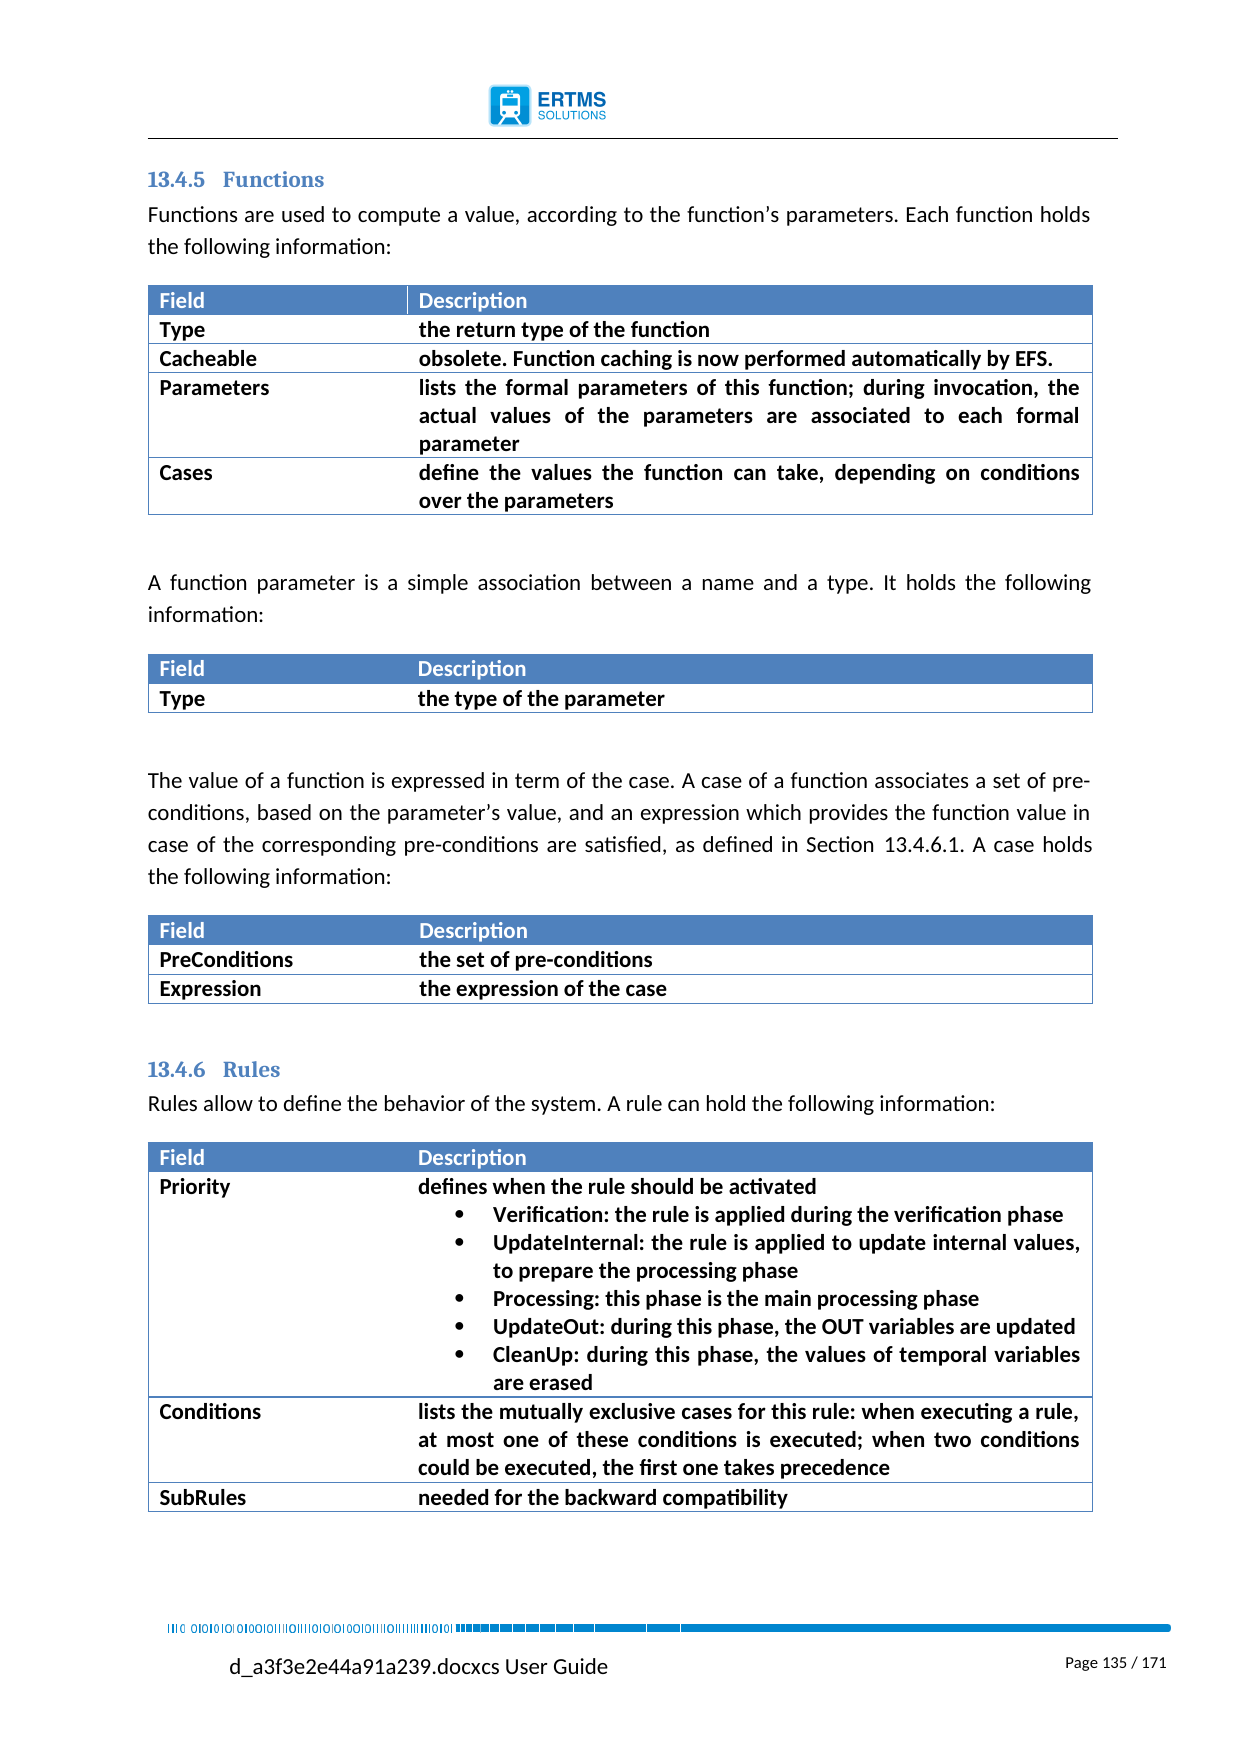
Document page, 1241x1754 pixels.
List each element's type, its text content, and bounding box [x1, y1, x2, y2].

table_cell SubRules [149, 1483, 407, 1511]
table_cell the type of the parameter [406, 684, 1092, 712]
text Rules allow to define the behavior of the system. A rule can hold the following information: [148, 1089, 1093, 1117]
table_header Description [408, 286, 1092, 314]
table_cell lists the mutually exclusive cases for this rule: when executing a rule, at most one of these conditions is executed; when two conditions could be executed, the first one takes precedence [407, 1398, 1092, 1482]
table_cell Parameters [149, 373, 407, 457]
table_cell Expression [149, 975, 408, 1002]
table_cell Type [149, 315, 407, 343]
table_cell PreConditions [149, 945, 408, 973]
table_header Description [408, 916, 1092, 944]
table_header Description [407, 1143, 1092, 1171]
table_cell the return type of the function [408, 315, 1092, 343]
table_cell defines when the rule should be activated Verification: the rule is applied during the verification phase UpdateInternal: the rule is applied to update internal values, to prepare the processing phase Processing: this phase is the main processing phase UpdateOut: during this phase, the OUT variables are updated CleanUp: during this phase, the values of temporal variables are erased [407, 1172, 1092, 1396]
table_cell obsolete. Function caching is now performed automatically by EFS. [408, 344, 1092, 372]
table_cell Type [149, 684, 406, 712]
table_header Field [149, 916, 408, 944]
table_cell Cacheable [149, 344, 407, 372]
subtitle Functions [148, 167, 1093, 193]
table_cell lists the formal parameters of this function; during invocation, the actual values of the parameters are associated to each formal parameter [408, 373, 1092, 457]
table_cell the expression of the case [408, 975, 1092, 1002]
picture [477, 73, 617, 138]
table_cell Priority [149, 1172, 407, 1396]
table_header Field [149, 655, 406, 683]
table_cell define the values the function can take, depending on conditions over the parameters [408, 458, 1092, 514]
table_cell the set of pre-conditions [408, 945, 1092, 973]
table_cell Conditions [149, 1398, 407, 1482]
table_header Field [149, 1143, 407, 1171]
table_header Description [406, 655, 1092, 683]
text Functions are used to compute a value, according to the function’s parameters. Each function holds the following information: [148, 200, 1093, 260]
table_cell needed for the backward compatibility [407, 1483, 1092, 1511]
subtitle Rules [148, 1057, 1093, 1083]
table_header Field [149, 286, 407, 314]
text The value of a function is expressed in term of the case. A case of a function associates a set of pre-conditions, based on the parameter’s value, and an expression which provides the function value in case of the corresponding pre-conditions are satisfied, as defined in Section 13.4.6.1. A case holds the following information: [148, 766, 1093, 890]
text A function parameter is a simple association between a name and a type. It holds the following information: [148, 568, 1093, 628]
picture [167, 1624, 1171, 1633]
table_cell Cases [149, 458, 407, 514]
